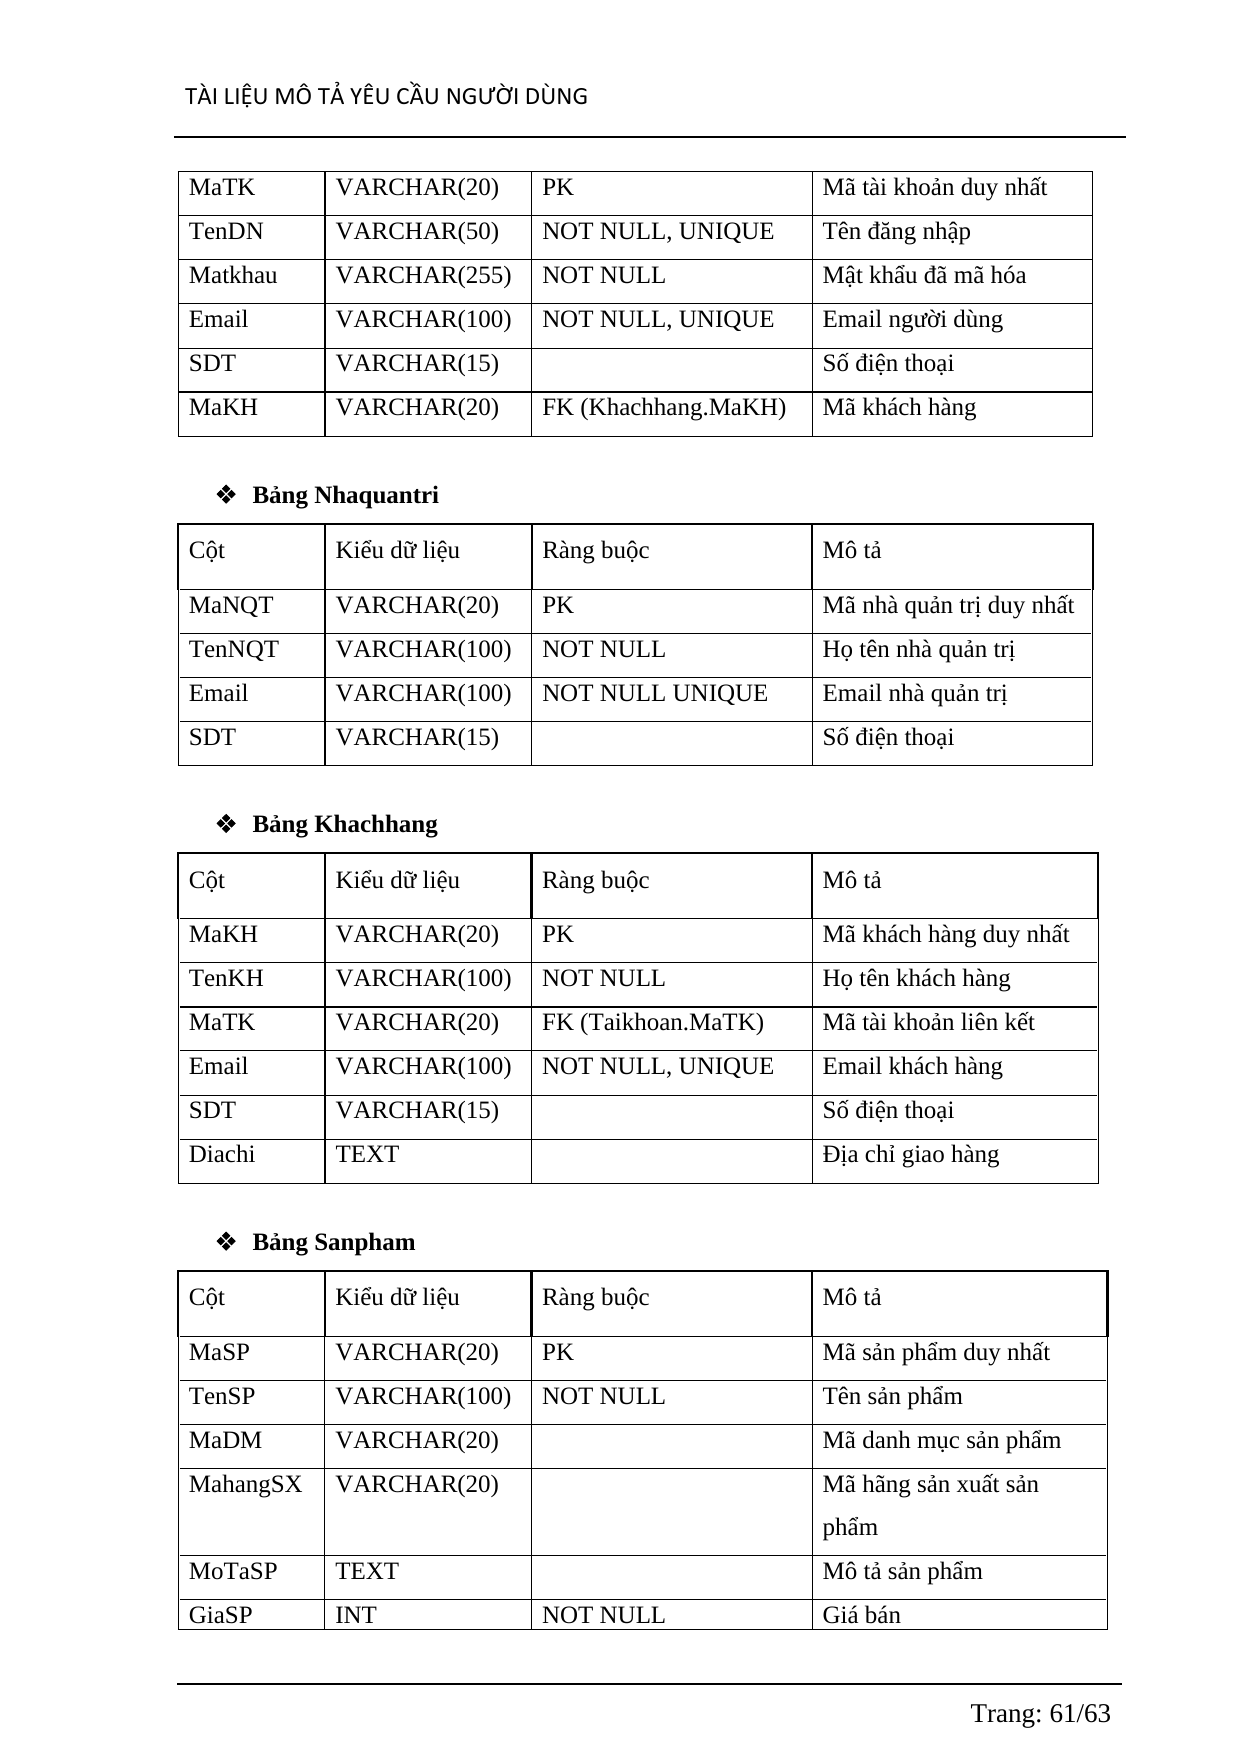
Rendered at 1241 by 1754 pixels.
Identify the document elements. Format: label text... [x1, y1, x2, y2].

table_cell Số điện thoại [813, 349, 1092, 391]
table_cell TenKH [179, 963, 324, 1006]
table_header Mô tả [813, 525, 1092, 589]
table_header Cột [179, 1272, 324, 1336]
table_header Ràng buộc [533, 525, 811, 589]
table_cell FK (Khachhang.MaKH) [532, 393, 812, 436]
table_cell Email người dùng [813, 304, 1092, 347]
table_cell Mô tả sản phẩm [813, 1555, 1107, 1599]
list Bảng Nhaquantri [215, 480, 1122, 508]
table_cell Mã hãng sản xuất sản phẩm [813, 1468, 1107, 1555]
table_cell VARCHAR(100) [326, 634, 531, 677]
table_cell Mã khách hàng duy nhất [813, 919, 1098, 962]
table_cell NOT NULL, UNIQUE [532, 304, 812, 347]
table_cell Email [179, 678, 324, 721]
table_header Cột [179, 525, 324, 589]
table_cell MaNQT [179, 590, 324, 633]
table_cell NOT NULL [532, 1381, 812, 1424]
table_cell VARCHAR(15) [326, 349, 531, 391]
table_cell Mã tài khoản liên kết [813, 1006, 1098, 1050]
table_cell NOT NULL, UNIQUE [532, 216, 812, 259]
table_cell Số điện thoại [813, 1095, 1098, 1138]
table_cell MahangSX [179, 1469, 324, 1555]
table_cell Mã tài khoản duy nhất [813, 172, 1092, 215]
table_cell MaDM [179, 1425, 324, 1468]
list Bảng Khachhang [215, 809, 1122, 838]
table_header Cột [179, 854, 324, 918]
table_cell [532, 722, 812, 765]
table_cell PK [532, 1337, 812, 1380]
table_cell VARCHAR(20) [326, 172, 531, 215]
table_cell VARCHAR(20) [325, 1337, 531, 1380]
table_cell NOT NULL [532, 260, 812, 303]
table_cell TenNQT [179, 634, 324, 677]
table_header Mô tả [813, 854, 1097, 918]
table_cell VARCHAR(20) [326, 1008, 531, 1050]
table_cell Diachi [179, 1140, 324, 1183]
table_header Kiểu dữ liệu [326, 1272, 530, 1336]
table_cell Địa chỉ giao hàng [813, 1139, 1098, 1183]
table_cell NOT NULL UNIQUE [532, 678, 812, 721]
table_cell VARCHAR(255) [326, 260, 531, 303]
table_cell VARCHAR(100) [326, 1051, 531, 1094]
table_cell Mã khách hàng [813, 393, 1092, 436]
table_cell Mã nhà quản trị duy nhất [813, 589, 1092, 633]
table_cell Tên đăng nhập [813, 216, 1092, 259]
table_cell [532, 1096, 812, 1138]
table_header Ràng buộc [533, 1272, 811, 1336]
table_cell VARCHAR(100) [326, 304, 531, 347]
table_cell Số điện thoại [813, 721, 1092, 765]
table_cell FK (Taikhoan.MaTK) [532, 1008, 812, 1050]
table_cell VARCHAR(100) [326, 678, 531, 721]
table_cell MaKH [179, 919, 324, 962]
table_cell Họ tên nhà quản trị [813, 633, 1092, 677]
table_cell [532, 1469, 812, 1555]
table_cell VARCHAR(15) [326, 722, 531, 765]
table_cell VARCHAR(100) [326, 963, 531, 1006]
table_cell Email [179, 1051, 324, 1094]
table_cell VARCHAR(20) [326, 590, 531, 633]
table_cell Mật khẩu đã mã hóa [813, 260, 1092, 303]
table_cell VARCHAR(20) [325, 1469, 531, 1555]
table_cell NOT NULL [532, 634, 812, 677]
table_cell VARCHAR(15) [326, 1096, 531, 1138]
table_cell MaSP [179, 1337, 324, 1380]
table_cell Email nhà quản trị [813, 677, 1092, 721]
table_cell NOT NULL [532, 1600, 812, 1629]
table_cell VARCHAR(100) [325, 1381, 531, 1424]
table_cell VARCHAR(20) [326, 393, 531, 436]
table_cell Mã danh mục sản phẩm [813, 1424, 1107, 1468]
table_cell TenSP [179, 1381, 324, 1424]
table_cell VARCHAR(20) [325, 1425, 531, 1468]
table_cell [532, 1140, 812, 1183]
table_cell Email khách hàng [813, 1050, 1098, 1094]
table_cell Giá bán [813, 1599, 1107, 1629]
table_cell PK [532, 172, 812, 215]
table_cell SDT [179, 349, 324, 391]
table_cell [532, 1425, 812, 1468]
table_header Kiểu dữ liệu [326, 525, 531, 589]
table_cell PK [532, 919, 812, 962]
table_cell VARCHAR(50) [326, 216, 531, 259]
table_cell MaTK [179, 172, 324, 215]
table_cell Mã sản phẩm duy nhất [813, 1337, 1107, 1380]
table_cell MoTaSP [179, 1556, 324, 1599]
table_cell Họ tên khách hàng [813, 962, 1098, 1006]
table_cell PK [532, 590, 812, 633]
table_cell NOT NULL, UNIQUE [532, 1051, 812, 1094]
table_cell TEXT [325, 1556, 531, 1599]
table_cell NOT NULL [532, 963, 812, 1006]
table_cell Matkhau [179, 260, 324, 303]
table_header Ràng buộc [533, 854, 811, 918]
table_cell [532, 1556, 812, 1599]
table_cell INT [325, 1600, 531, 1629]
table_cell [532, 349, 812, 391]
table_cell MaTK [179, 1007, 324, 1050]
table_cell GiaSP [179, 1600, 324, 1629]
table_cell TenDN [179, 216, 324, 259]
table_cell SDT [179, 1096, 324, 1138]
table_header Mô tả [813, 1272, 1106, 1336]
table_cell Email [179, 304, 324, 347]
list Bảng Sanpham [215, 1227, 1122, 1256]
table_cell SDT [179, 722, 324, 765]
table_cell MaKH [179, 393, 324, 436]
table_header Kiểu dữ liệu [326, 854, 530, 918]
table_cell VARCHAR(20) [326, 919, 531, 962]
table_cell Tên sản phẩm [813, 1380, 1107, 1424]
table_cell TEXT [326, 1140, 531, 1183]
